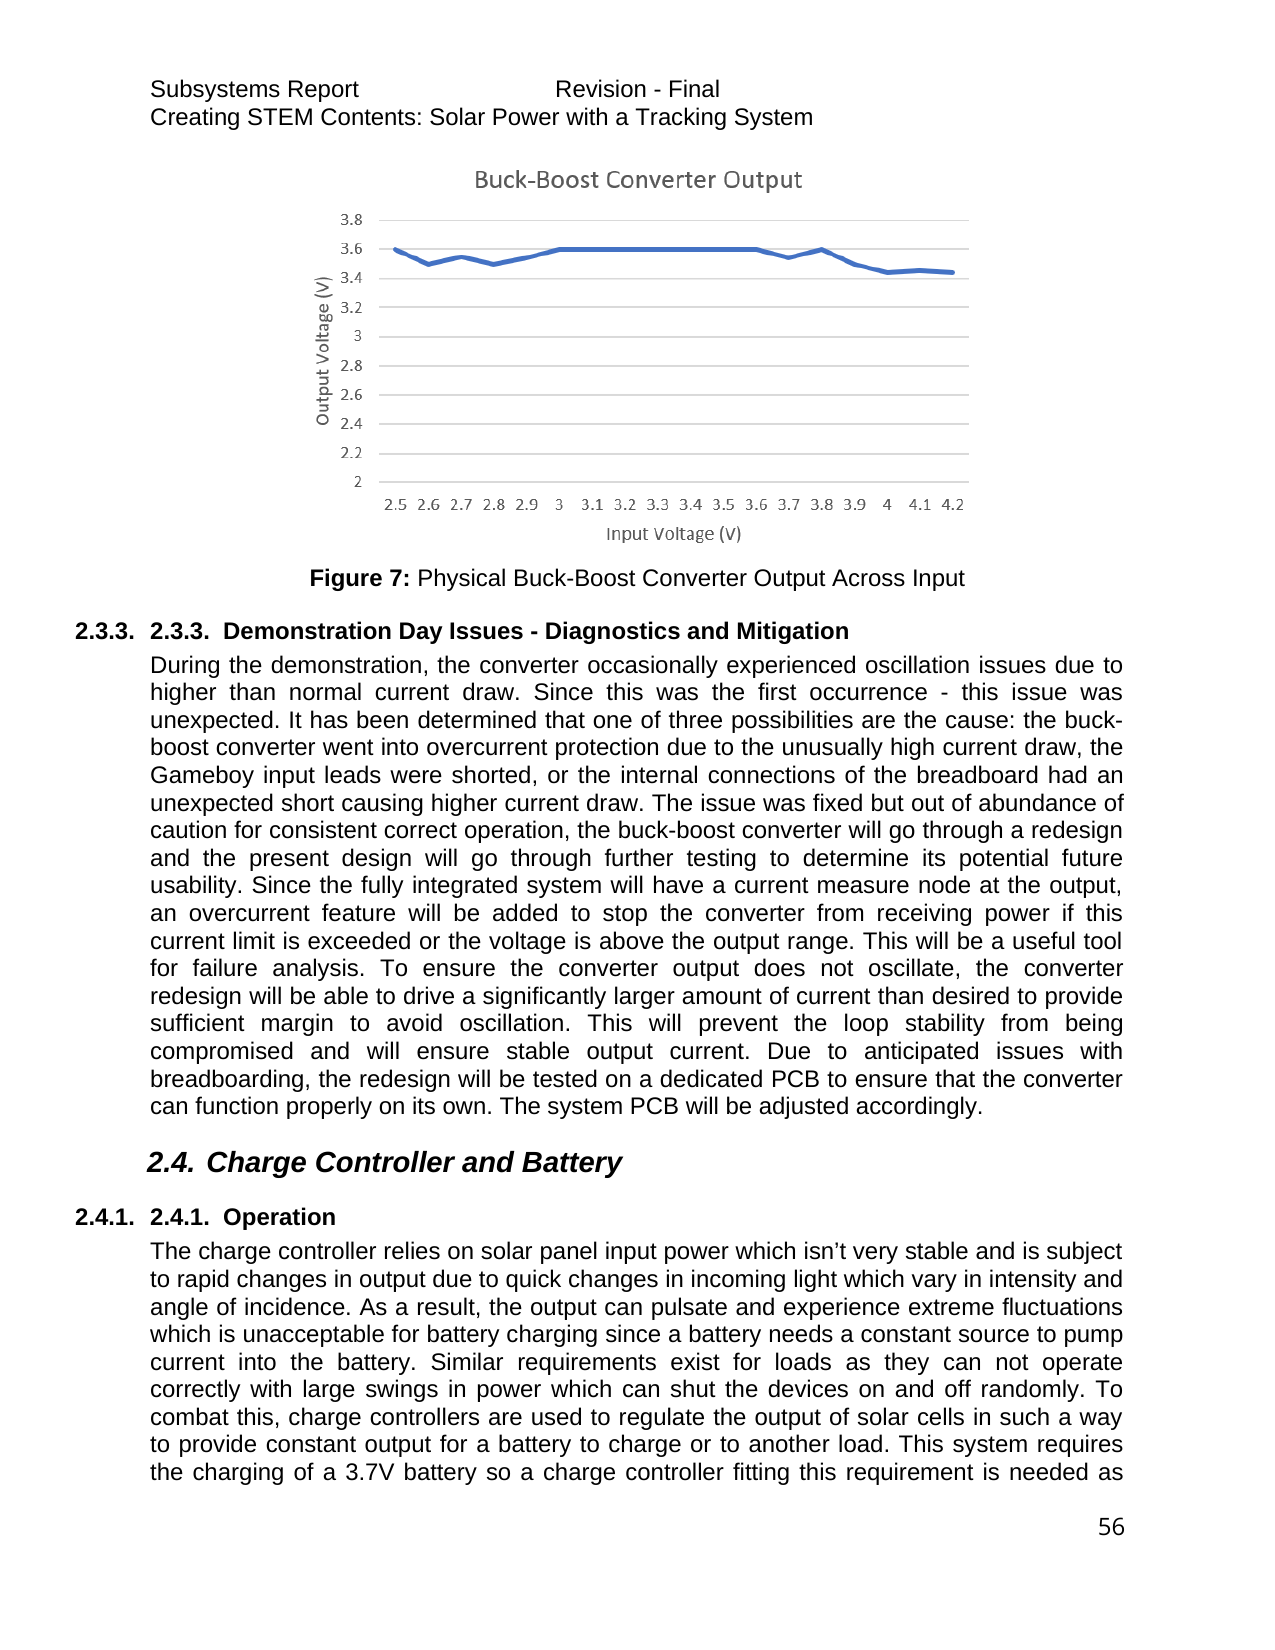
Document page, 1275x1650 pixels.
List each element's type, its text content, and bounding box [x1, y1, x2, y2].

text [150, 1237, 1125, 1486]
text Figure 7: Physical Buck-Boost Converter Output Across Input [150, 564, 1125, 592]
subtitle Charge Controller and Battery [147, 1145, 1125, 1178]
text During the demonstration, the converter occasionally experienced oscillation issues due to higher than normal current draw. Since this was the first occurrence - this issue was unexpected. It has been determined that one of three possibilities are the cause: the buck-boost converter went into overcurrent protection due to the unusually high current draw, the Gameboy input leads were shorted, or the internal connections of the breadboard had an unexpected short causing higher current draw. The issue was fixed but out of abundance of caution for consistent correct operation, the buck-boost converter will go through a redesign and the present design will go through further testing to determine its potential future usability. Since the fully integrated system will have a current measure node at the output, an overcurrent feature will be added to stop the converter from receiving power if this current limit is exceeded or the voltage is above the output range. This will be a useful tool for failure analysis. To ensure the converter output does not oscillate, the converter redesign will be able to drive a significantly larger amount of current than desired to provide sufficient margin to avoid oscillation. This will prevent the loop stability from being compromised and will ensure stable output current. Due to anticipated issues with breadboarding, the redesign will be tested on a dedicated PCB to ensure that the converter can function properly on its own. The system PCB will be adjusted accordingly. [150, 651, 1125, 1120]
picture [289, 150, 986, 564]
subtitle 2.3.3. Demonstration Day Issues - Diagnostics and Mitigation [75, 617, 1125, 644]
subtitle 2.4.1. Operation [75, 1203, 1125, 1231]
